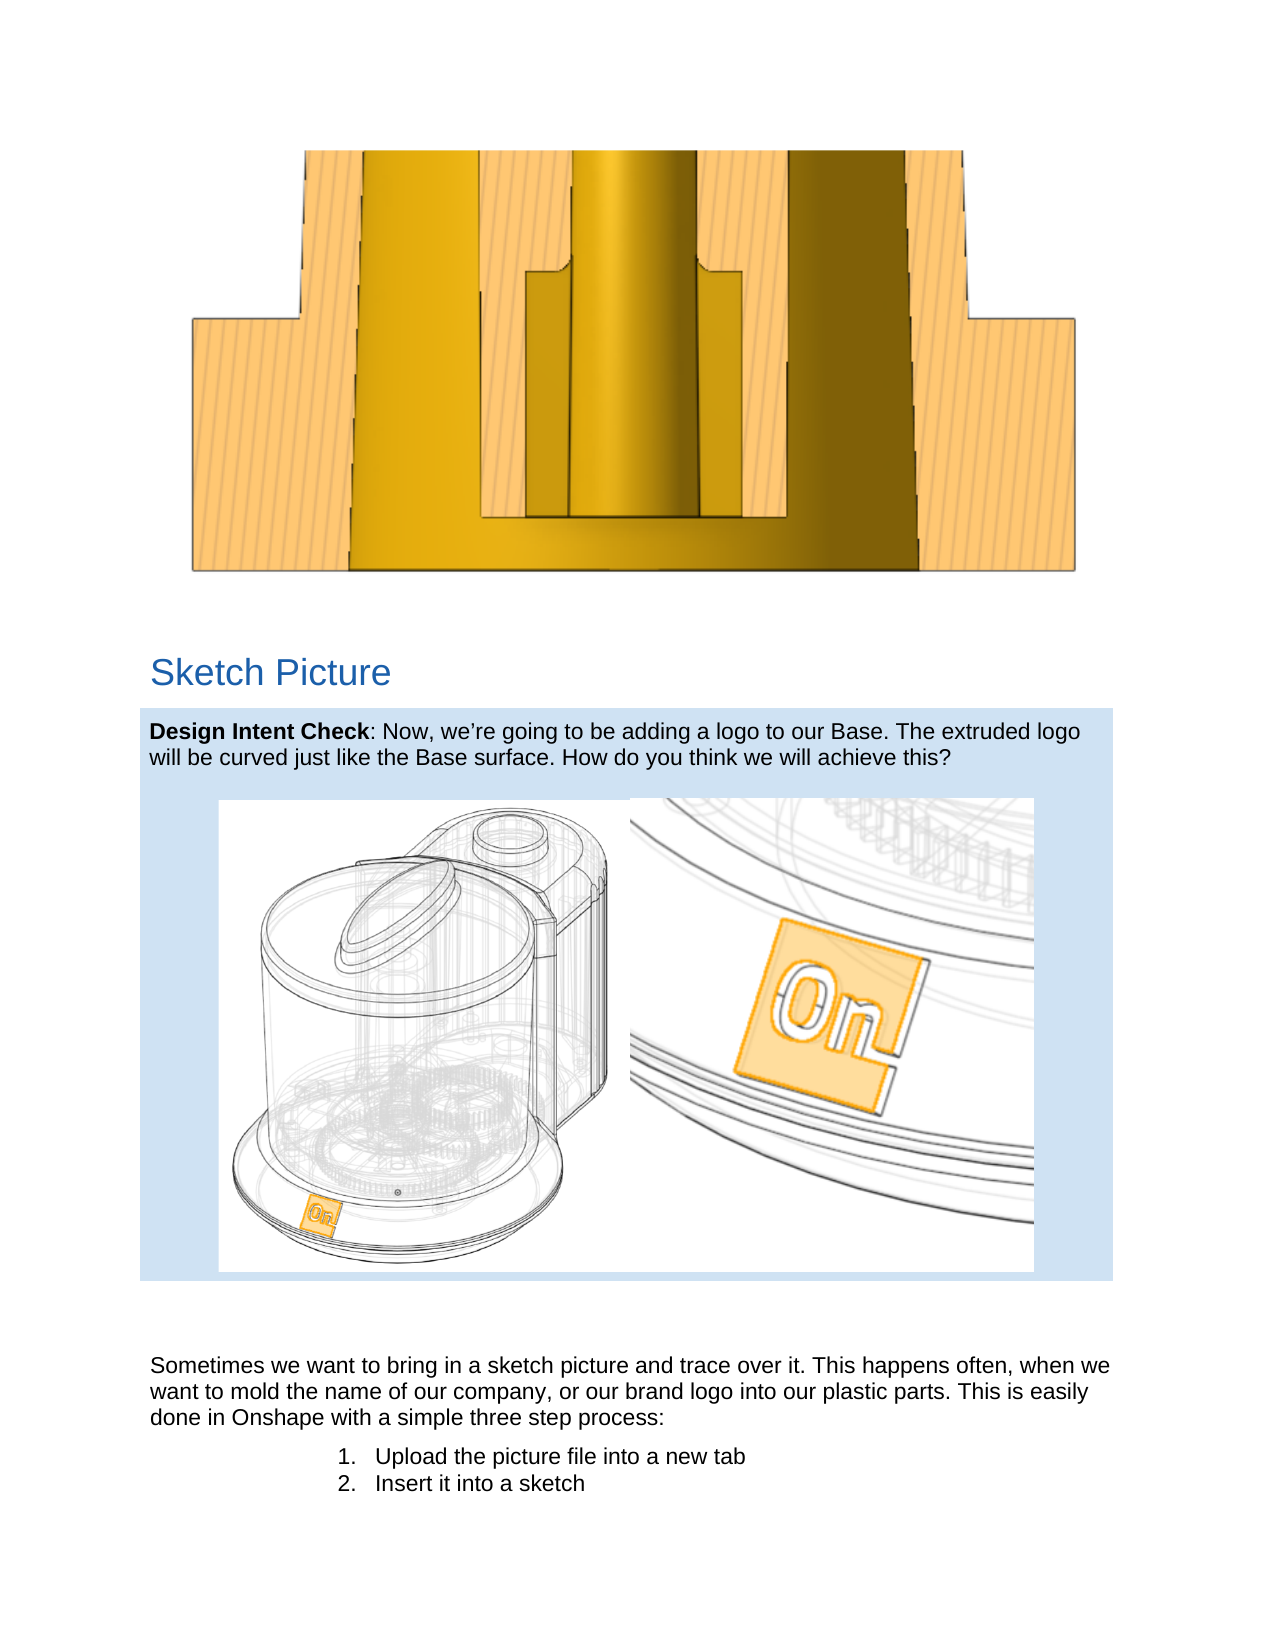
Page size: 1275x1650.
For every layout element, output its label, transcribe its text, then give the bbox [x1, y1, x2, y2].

text Sometimes we want to bring in a sketch picture and trace over it. This happens often, when we want to mold the name of our company, or our brand logo into our plastic parts. This is easily done in Onshape with a simple three step process: [150, 1352, 1125, 1431]
picture [218, 798, 1034, 1272]
list Insert it into a sketch [337, 1469, 1125, 1496]
list Upload the picture file into a new tab [337, 1443, 1125, 1469]
picture [175, 150, 1100, 597]
table_header Design Intent Check: Now, we’re going to be adding a logo to our Base. The extruded logo will be curved just like the Base surface. How do you think we will achieve this? [140, 708, 1113, 1281]
subtitle Sketch Picture [150, 650, 1125, 693]
